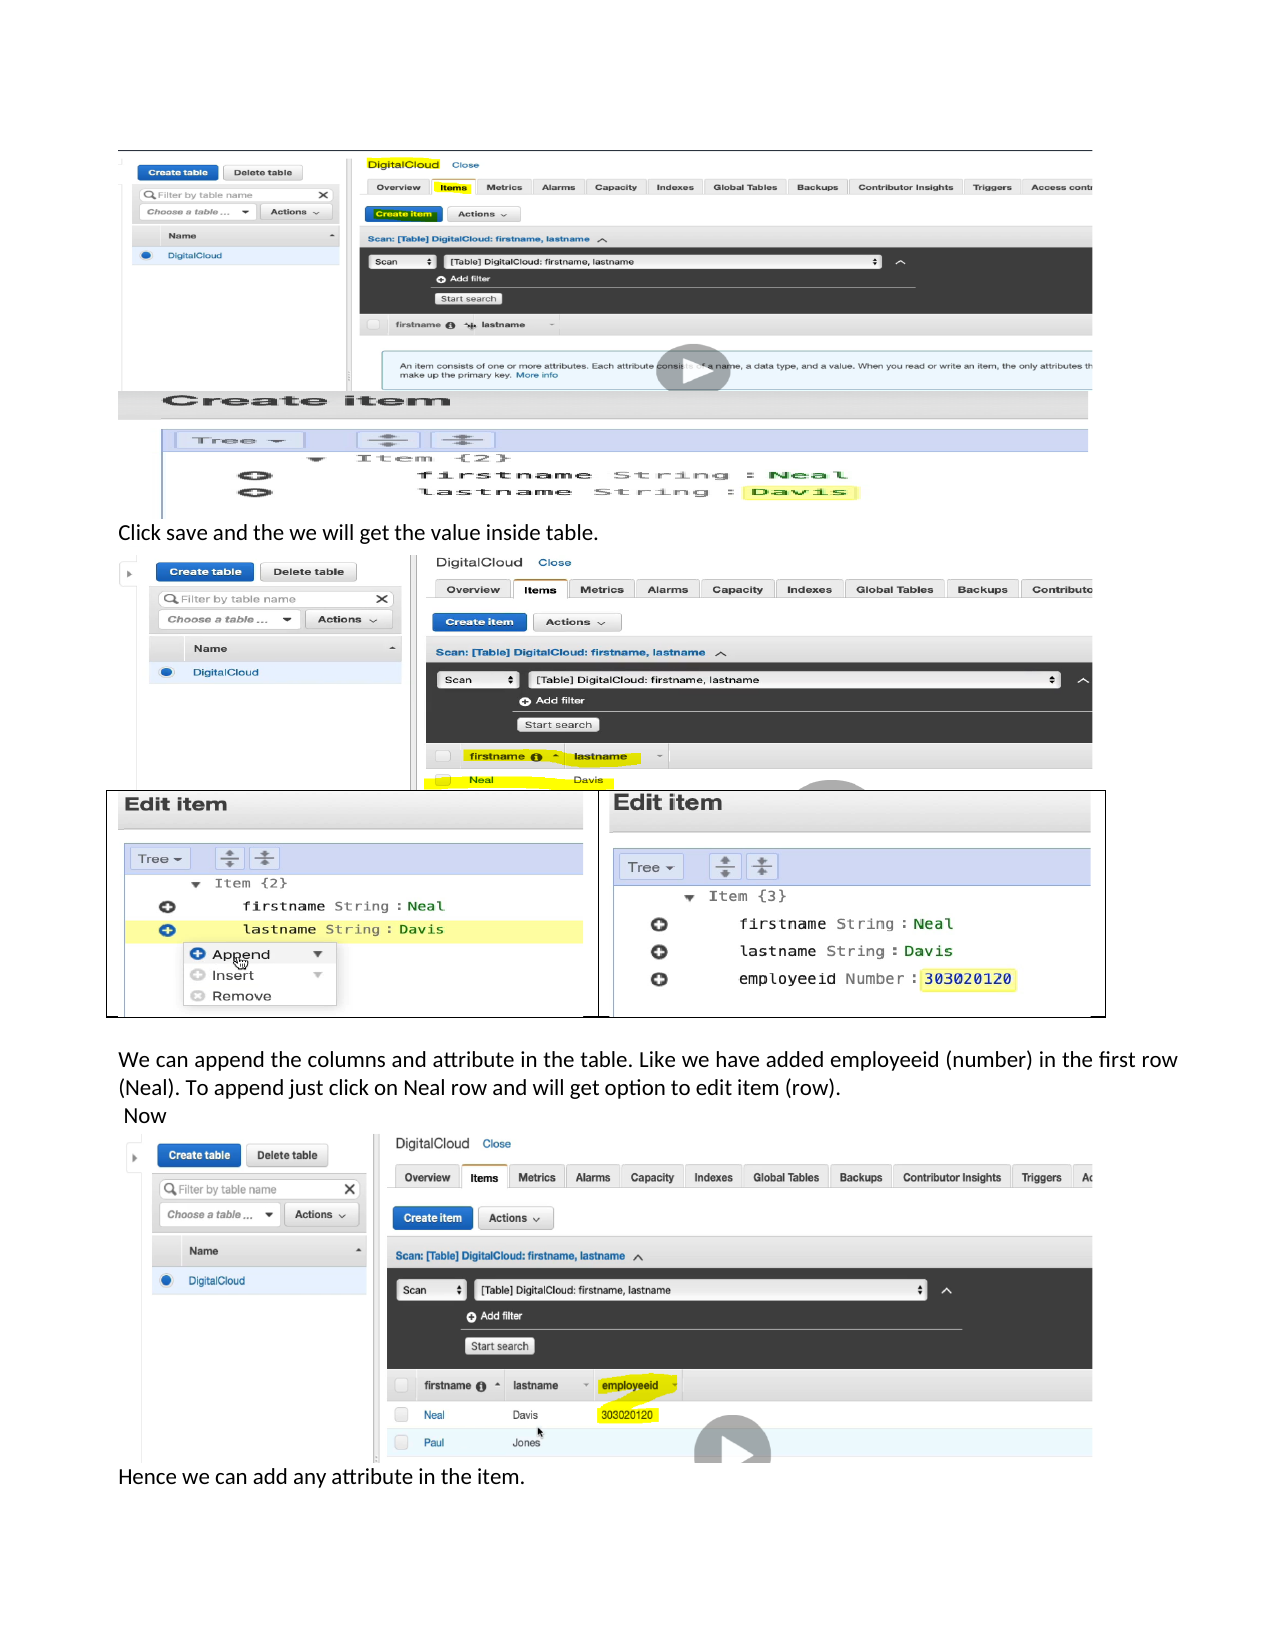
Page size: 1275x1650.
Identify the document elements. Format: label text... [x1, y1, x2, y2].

text Hence we can add any attribute in the item. [118, 1462, 1181, 1490]
table_header [584, 791, 598, 1016]
text Now [118, 1102, 1181, 1129]
table_header [107, 791, 118, 1016]
picture [609, 791, 1091, 1017]
table_header [1091, 791, 1105, 1016]
picture [118, 150, 1093, 519]
text We can append the columns and attribute in the table. Like we have added employeeid (number) in the first row (Neal). To append just click on Neal row and will get option to edit item (row). [118, 1046, 1181, 1102]
text Click save and the we will get the value inside table. [118, 518, 1181, 546]
picture [118, 546, 1093, 790]
table_header [599, 791, 609, 1016]
picture [118, 1129, 1093, 1463]
picture [118, 791, 584, 1017]
